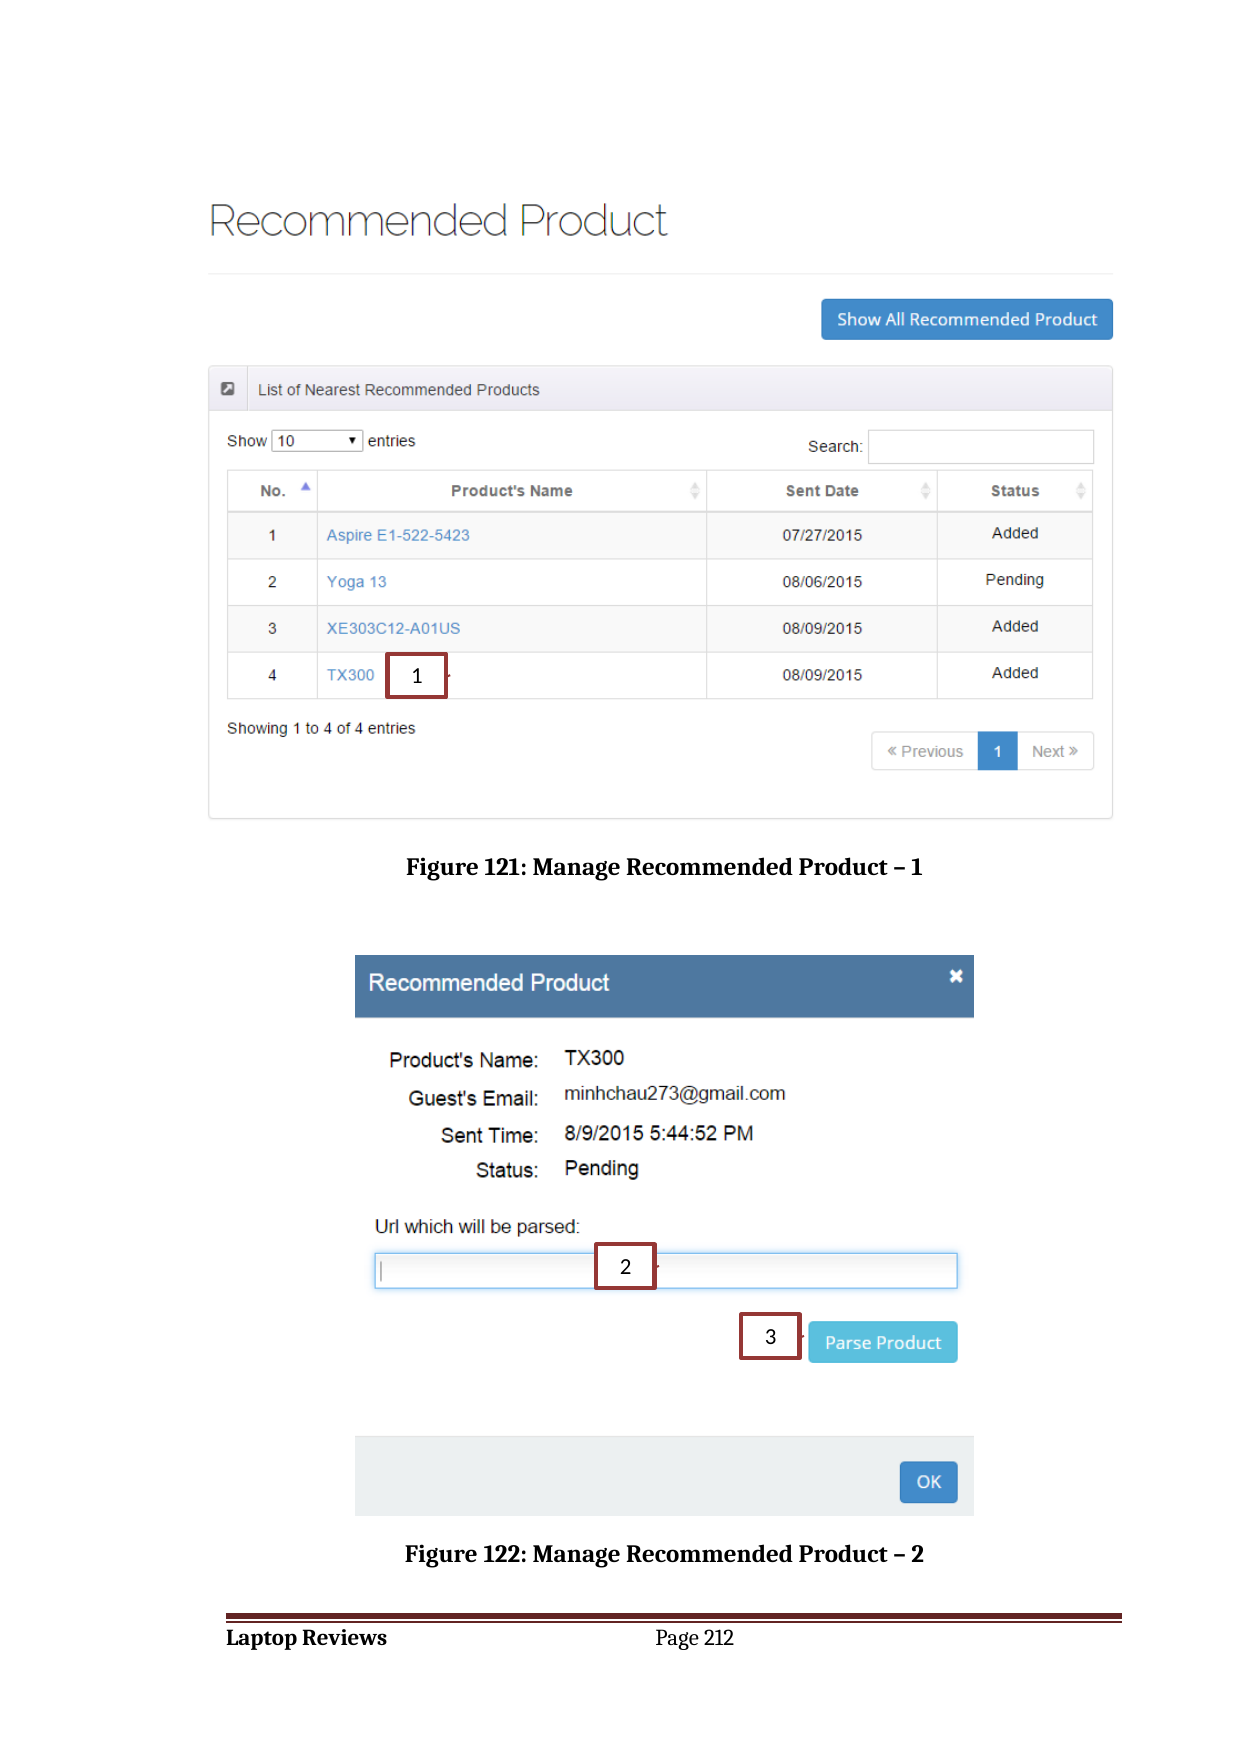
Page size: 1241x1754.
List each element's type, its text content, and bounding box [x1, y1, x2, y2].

picture [355, 955, 974, 1516]
picture [207, 200, 1122, 828]
text Figure 121: Manage Recommended Product – 1 [207, 853, 1122, 882]
text Figure 122: Manage Recommended Product – 2 [207, 1540, 1122, 1569]
